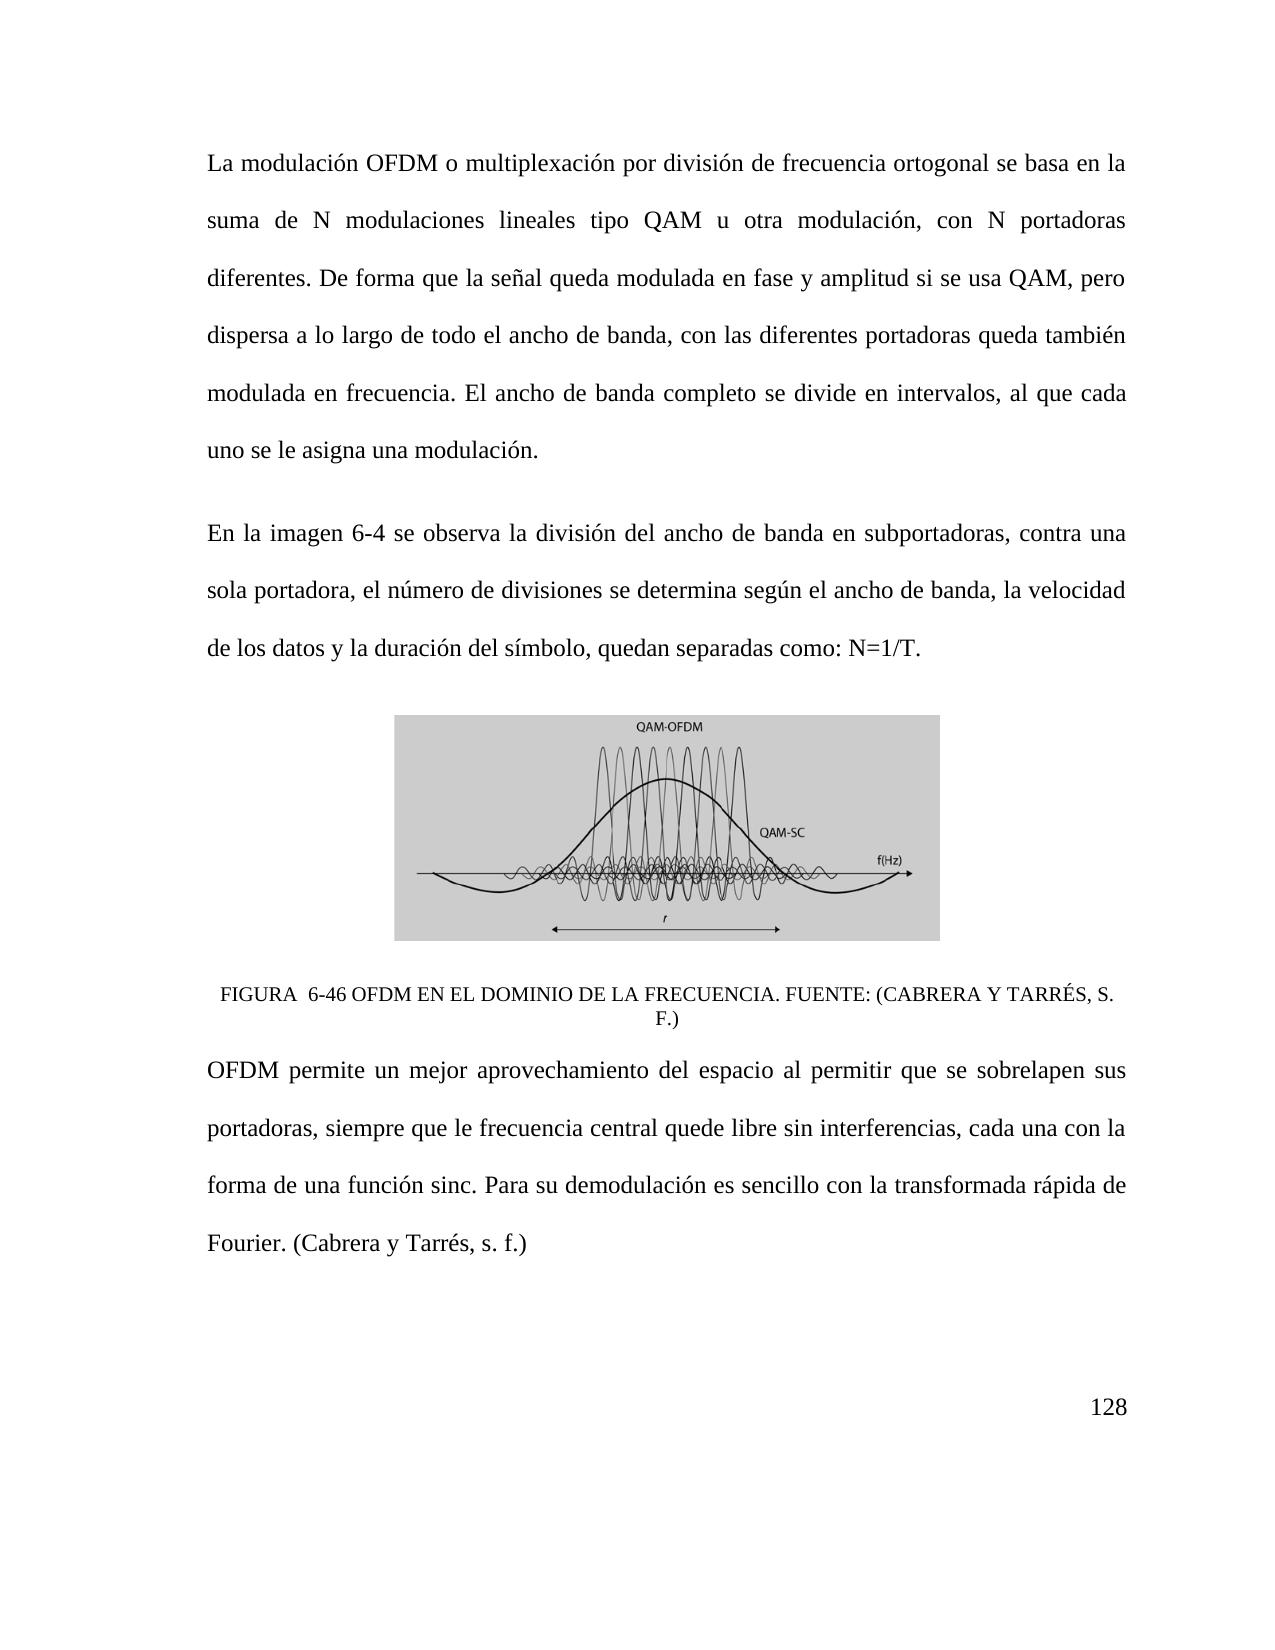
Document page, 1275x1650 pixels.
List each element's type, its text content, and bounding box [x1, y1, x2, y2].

picture [394, 715, 940, 941]
text OFDM permite un mejor aprovechamiento del espacio al permitir que se sobrelapen sus portadoras, siempre que le frecuencia central quede libre sin interferencias, cada una con la forma de una función sinc. Para su demodulación es sencillo con la transformada rápida de Fourier. (Cabrera y Tarrés, s. f.) [207, 1055, 1127, 1256]
text En la imagen 6-4 se observa la división del ancho de banda en subportadoras, contra una sola portadora, el número de divisiones se determina según el ancho de banda, la velocidad de los datos y la duración del símbolo, quedan separadas como: N=1/T. [207, 518, 1127, 661]
text La modulación OFDM o multiplexación por división de frecuencia ortogonal se basa en la suma de N modulaciones lineales tipo QAM u otra modulación, con N portadoras diferentes. De forma que la señal queda modulada en fase y amplitud si se usa QAM, pero dispersa a lo largo de todo el ancho de banda, con las diferentes portadoras queda también modulada en frecuencia. El ancho de banda completo se divide en intervalos, al que cada uno se le asigna una modulación. [207, 148, 1127, 464]
